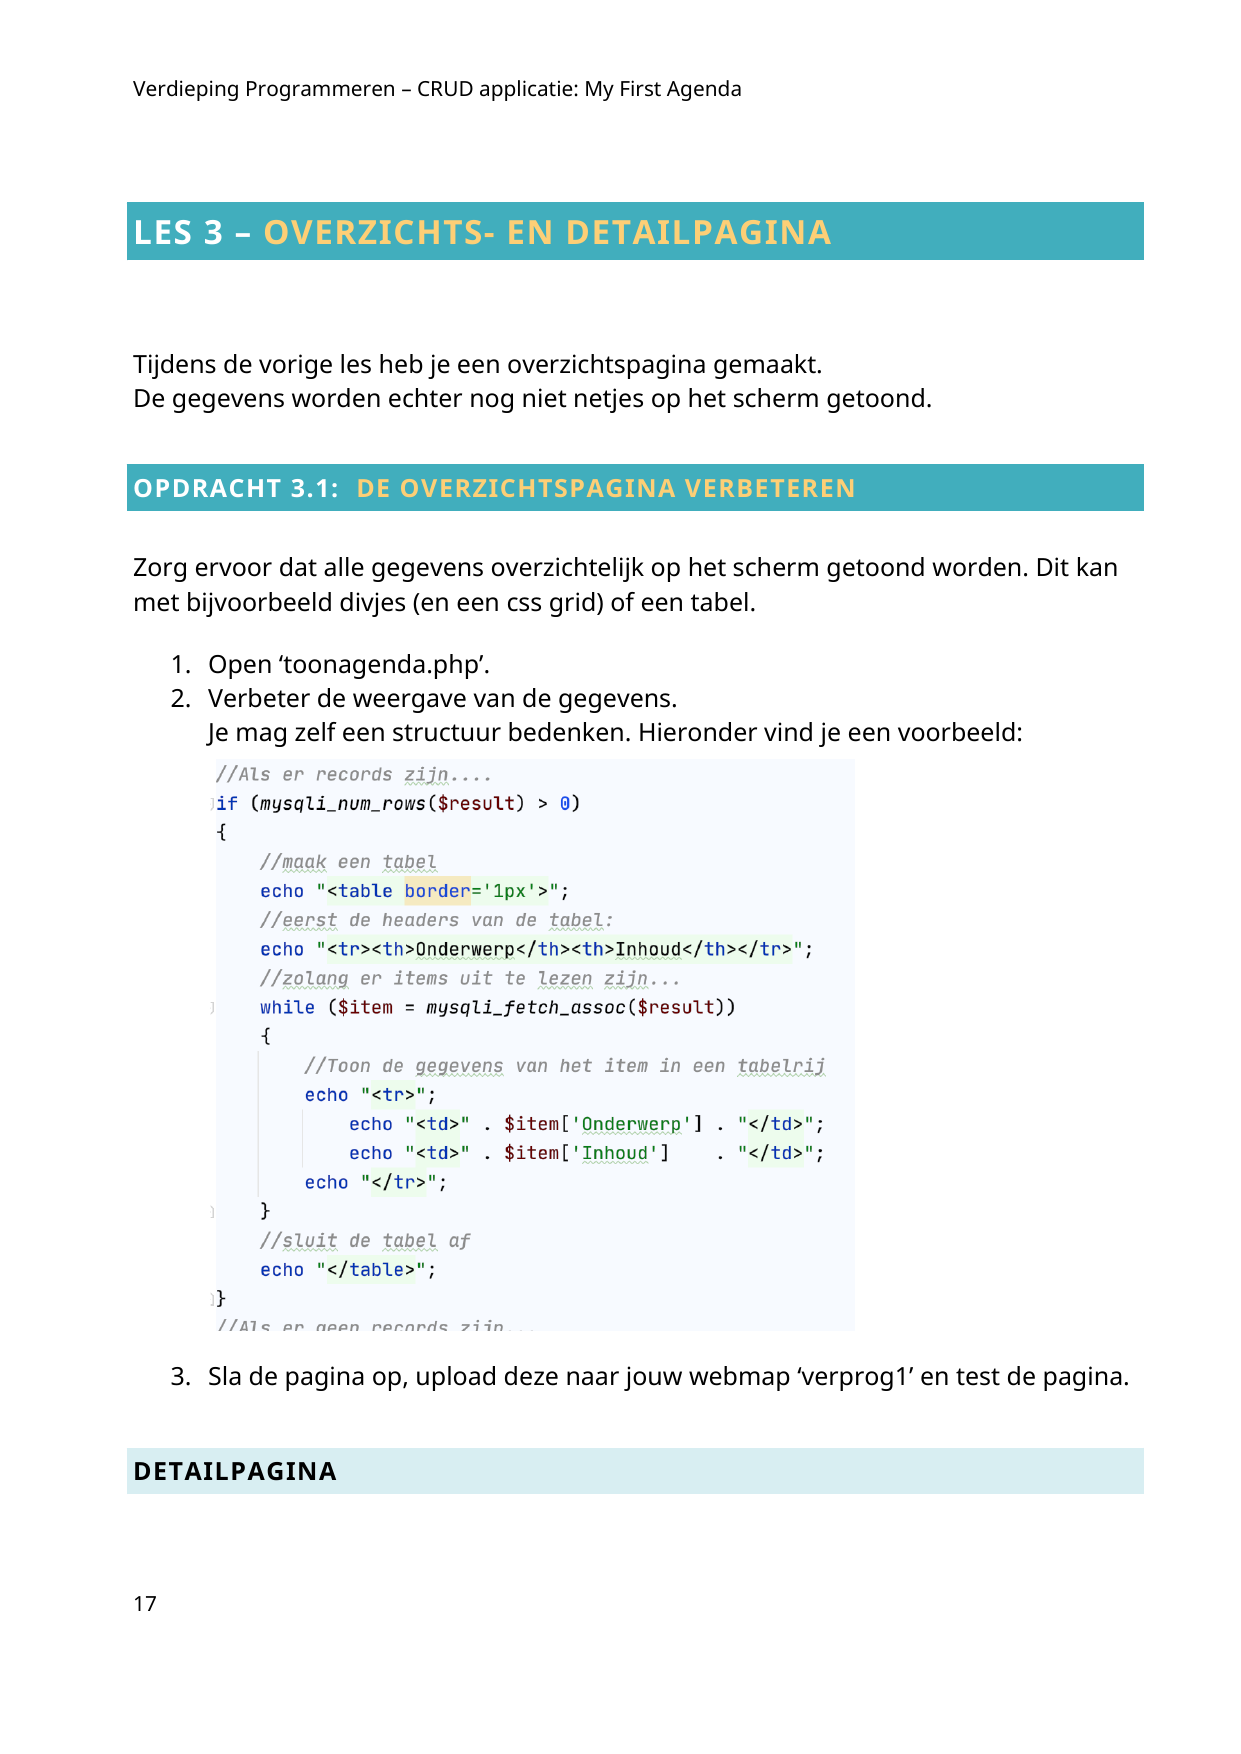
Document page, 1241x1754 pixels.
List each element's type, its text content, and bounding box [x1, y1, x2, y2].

text Zorg ervoor dat alle gegevens overzichtelijk op het scherm getoond worden. Dit kan met bijvoorbeeld divjes (en een css grid) of een tabel. [133, 550, 1137, 647]
subtitle Detailpagina [133, 1454, 1137, 1488]
subtitle OPdracht 3.1: De overzichtspagina verbeteren [133, 471, 1137, 505]
text De gegevens worden echter nog niet netjes op het scherm getoond. [133, 381, 1137, 443]
text Tijdens de vorige les heb je een overzichtspagina gemaakt. [133, 347, 1137, 381]
subtitle LES 3 – Overzichts- en detailpagina [133, 209, 1137, 254]
list Open ‘toonagenda.php’. [170, 647, 1137, 681]
picture [210, 759, 855, 1331]
list Sla de pagina op, upload deze naar jouw webmap ‘verprog1’ en test de pagina. [170, 1359, 1137, 1393]
